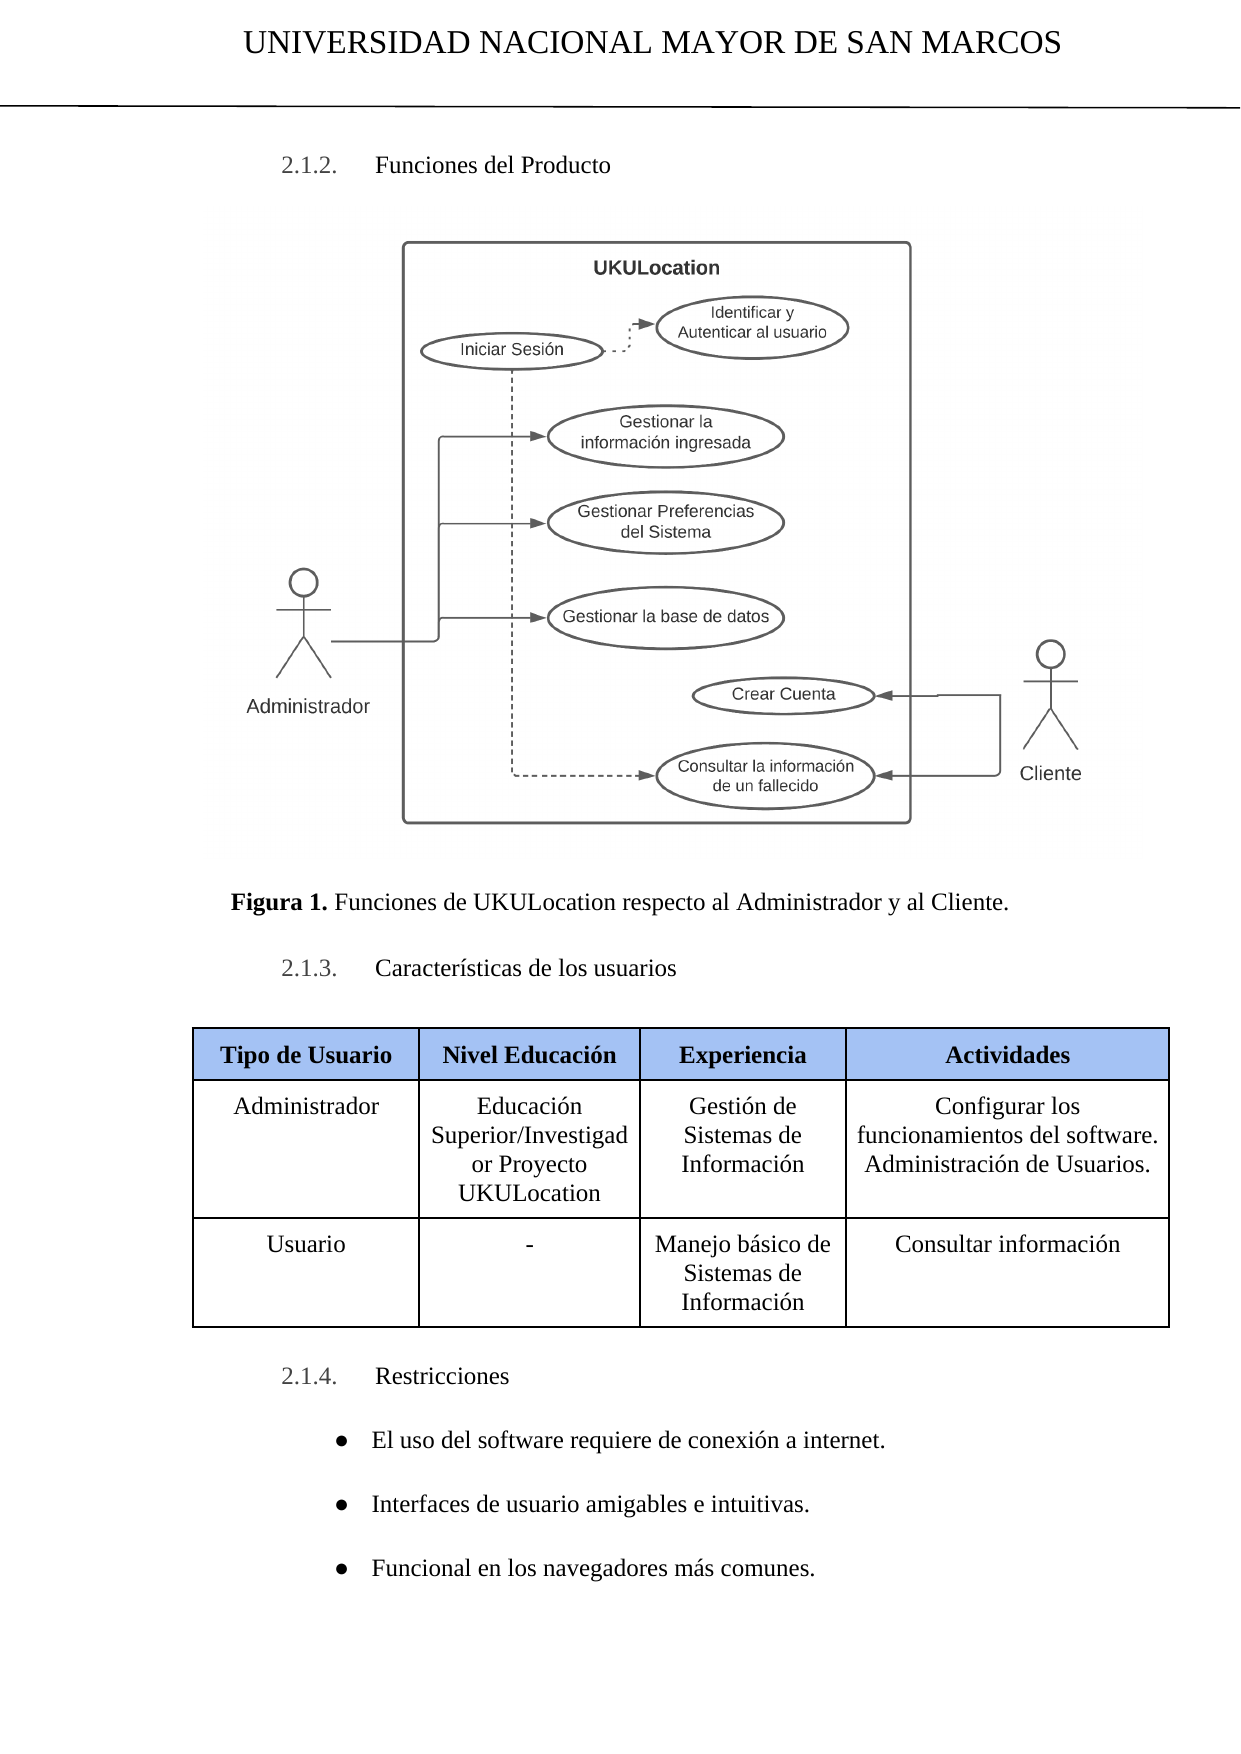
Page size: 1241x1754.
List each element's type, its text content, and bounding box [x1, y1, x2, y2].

table_header Tipo de Usuario [194, 1029, 418, 1079]
table_header Experiencia [641, 1029, 845, 1079]
subtitle Funciones del Producto [337, 150, 1090, 179]
subtitle Características de los usuarios [337, 953, 1090, 982]
table_header Actividades [847, 1029, 1168, 1079]
table_cell Manejo básico de Sistemas de Información [641, 1219, 845, 1326]
table_cell Consultar información [847, 1219, 1168, 1326]
table_cell Administrador [194, 1081, 418, 1217]
table_cell Educación Superior/Investigador Proyecto UKULocation [420, 1081, 639, 1217]
table_cell Usuario [194, 1219, 418, 1326]
picture [202, 206, 1143, 859]
list El uso del software requiere de conexión a internet. [334, 1425, 1090, 1454]
subtitle Restricciones [337, 1361, 1090, 1390]
table_cell Gestión de Sistemas de Información [641, 1081, 845, 1217]
list Funcional en los navegadores más comunes. [334, 1553, 1090, 1582]
table_header Nivel Educación [420, 1029, 639, 1079]
list Interfaces de usuario amigables e intuitivas. [334, 1489, 1090, 1518]
table_cell Configurar los funcionamientos del software. Administración de Usuarios. [847, 1081, 1168, 1217]
table_cell - [420, 1219, 639, 1326]
